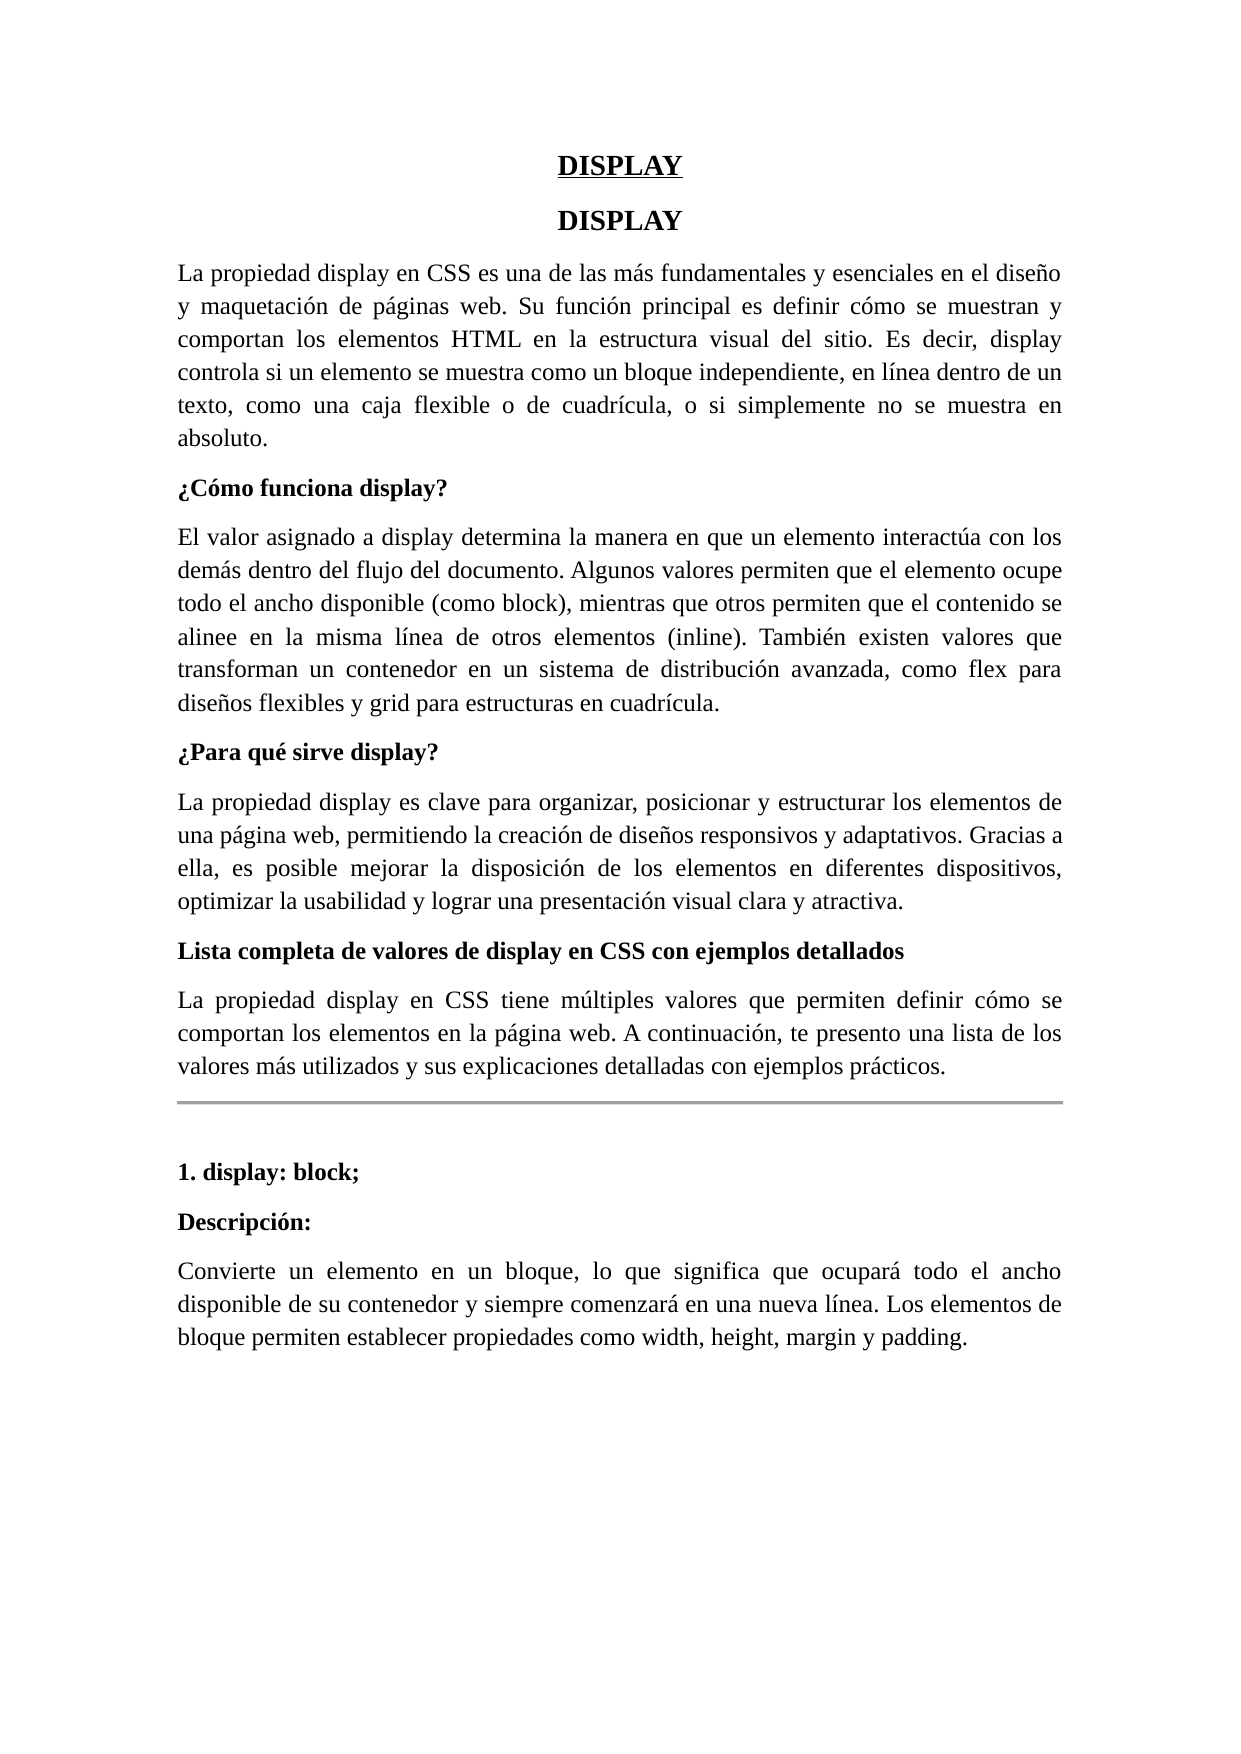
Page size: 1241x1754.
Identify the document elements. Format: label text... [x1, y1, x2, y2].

text El valor asignado a display determina la manera en que un elemento interactúa con los demás dentro del flujo del documento. Algunos valores permiten que el elemento ocupe todo el ancho disponible (como block), mientras que otros permiten que el contenido se alinee en la misma línea de otros elementos (inline). También existen valores que transforman un contenedor en un sistema de distribución avanzada, como flex para diseños flexibles y grid para estructuras en cuadrícula. [177, 522, 1063, 716]
text ¿Cómo funciona display? [177, 473, 1063, 502]
text La propiedad display es clave para organizar, posicionar y estructurar los elementos de una página web, permitiendo la creación de diseños responsivos y adaptativos. Gracias a ella, es posible mejorar la disposición de los elementos en diferentes dispositivos, optimizar la usabilidad y lograr una presentación visual clara y atractiva. [177, 787, 1063, 915]
text 1. display: block; [177, 1157, 1063, 1186]
text ¿Para qué sirve display? [177, 737, 1063, 766]
text La propiedad display en CSS es una de las más fundamentales y esenciales en el diseño y maquetación de páginas web. Su función principal es definir cómo se muestran y comportan los elementos HTML en la estructura visual del sitio. Es decir, display controla si un elemento se muestra como un bloque independiente, en línea dentro de un texto, como una caja flexible o de cuadrícula, o si simplemente no se muestra en absoluto. [177, 258, 1063, 452]
text DISPLAY [177, 148, 1063, 181]
text La propiedad display en CSS tiene múltiples valores que permiten definir cómo se comportan los elementos en la página web. A continuación, te presento una lista de los valores más utilizados y sus explicaciones detalladas con ejemplos prácticos. [177, 985, 1063, 1080]
text Descripción: [177, 1207, 1063, 1235]
text Lista completa de valores de display en CSS con ejemplos detallados [177, 936, 1063, 964]
text Convierte un elemento en un bloque, lo que significa que ocupará todo el ancho disponible de su contenedor y siempre comenzará en una nueva línea. Los elementos de bloque permiten establecer propiedades como width, height, margin y padding. [177, 1256, 1063, 1351]
text DISPLAY [177, 203, 1063, 236]
